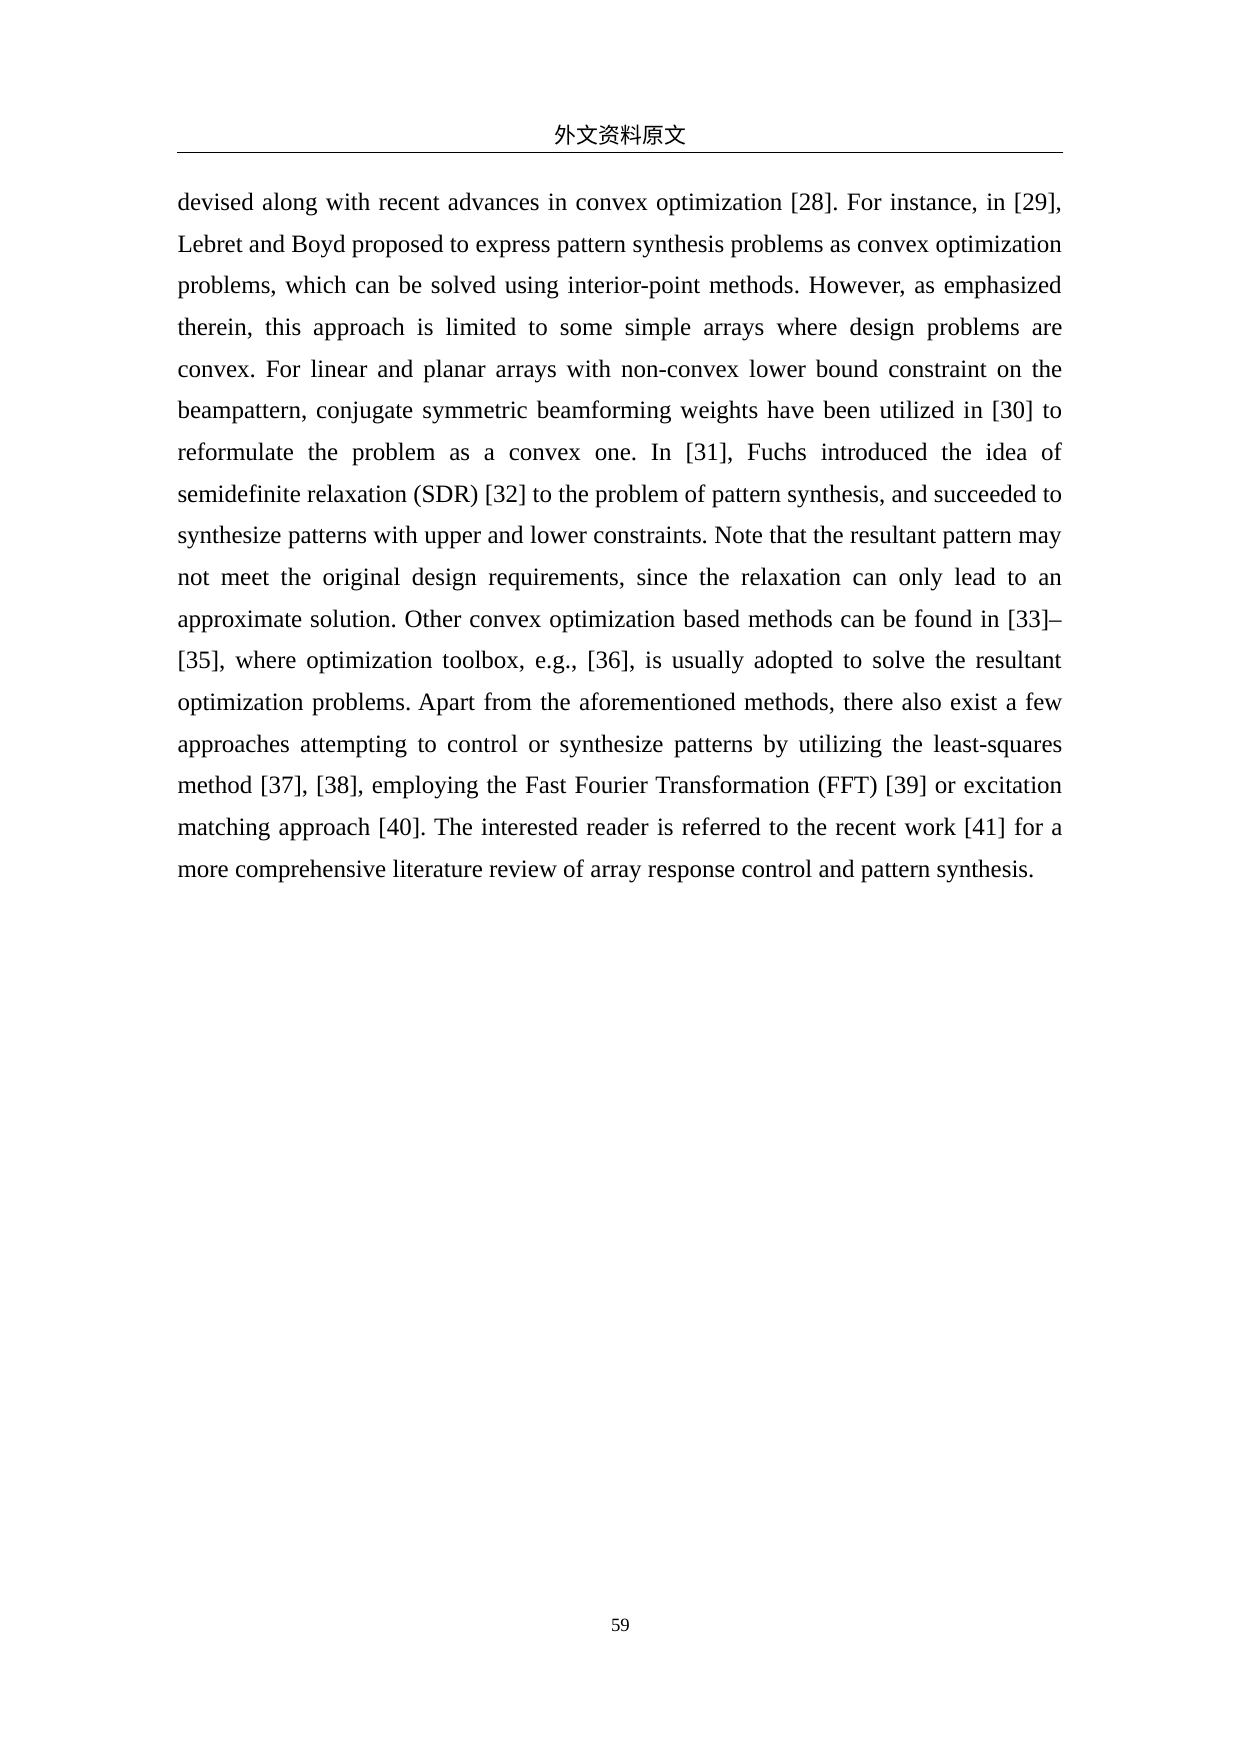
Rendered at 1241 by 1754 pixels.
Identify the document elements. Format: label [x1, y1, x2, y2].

text [177, 177, 1063, 886]
